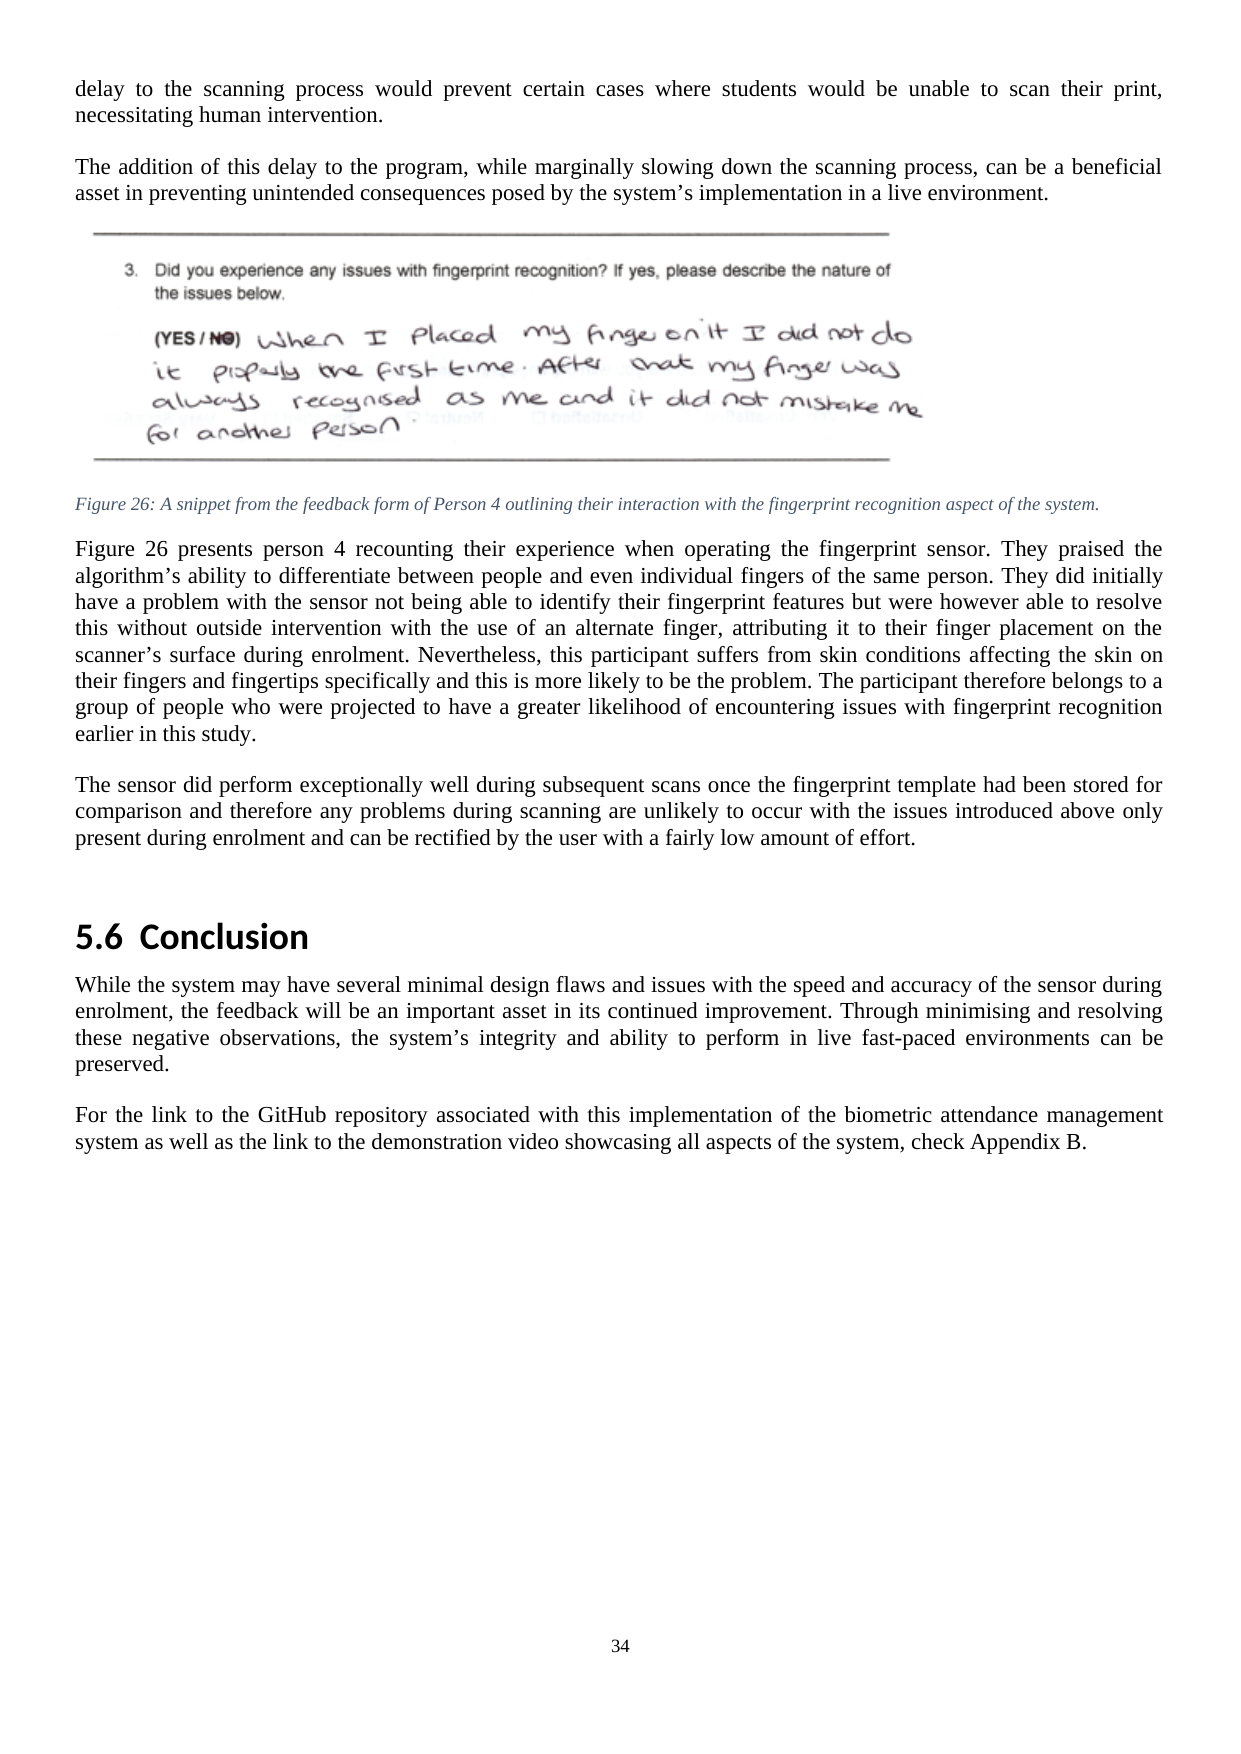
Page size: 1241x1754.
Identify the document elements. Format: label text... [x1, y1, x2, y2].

text While the system may have several minimal design flaws and issues with the speed and accuracy of the sensor during enrolment, the feedback will be an important asset in its continued improvement. Through minimising and resolving these negative observations, the system’s integrity and ability to perform in live fast-paced environments can be preserved. [75, 971, 1165, 1076]
text The addition of this delay to the program, while marginally slowing down the scanning process, can be a beneficial asset in preventing unintended consequences posed by the system’s implementation in a live environment. [75, 153, 1165, 205]
text The sensor did perform exceptionally well during subsequent scans once the fingerprint template had been stored for comparison and therefore any problems during scanning are unlikely to occur with the issues introduced above only present during enrolment and can be rectified by the user with a fairly low amount of effort. [75, 771, 1165, 850]
text For the link to the GitHub repository associated with this implementation of the biometric attendance management system as well as the link to the demonstration video showcasing all aspects of the system, check Appendix B. [75, 1101, 1165, 1154]
text Figure 26: A snippet from the feedback form of Person 4 outlining their interaction with the fingerprint recognition aspect of the system. [75, 493, 1165, 514]
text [75, 75, 1165, 128]
subtitle Conclusion [75, 913, 1165, 958]
picture [75, 230, 933, 468]
text Figure 26 presents person 4 recounting their experience when operating the fingerprint sensor. They praised the algorithm’s ability to differentiate between people and even individual fingers of the same person. They did initially have a problem with the sensor not being able to identify their fingerprint features but were however able to resolve this without outside intervention with the use of an alternate finger, attributing it to their finger placement on the scanner’s surface during enrolment. Nevertheless, this participant suffers from skin conditions affecting the skin on their fingers and fingertips specifically and this is more likely to be the problem. The participant therefore belongs to a group of people who were projected to have a greater likelihood of encountering issues with fingerprint recognition earlier in this study. [75, 535, 1165, 746]
